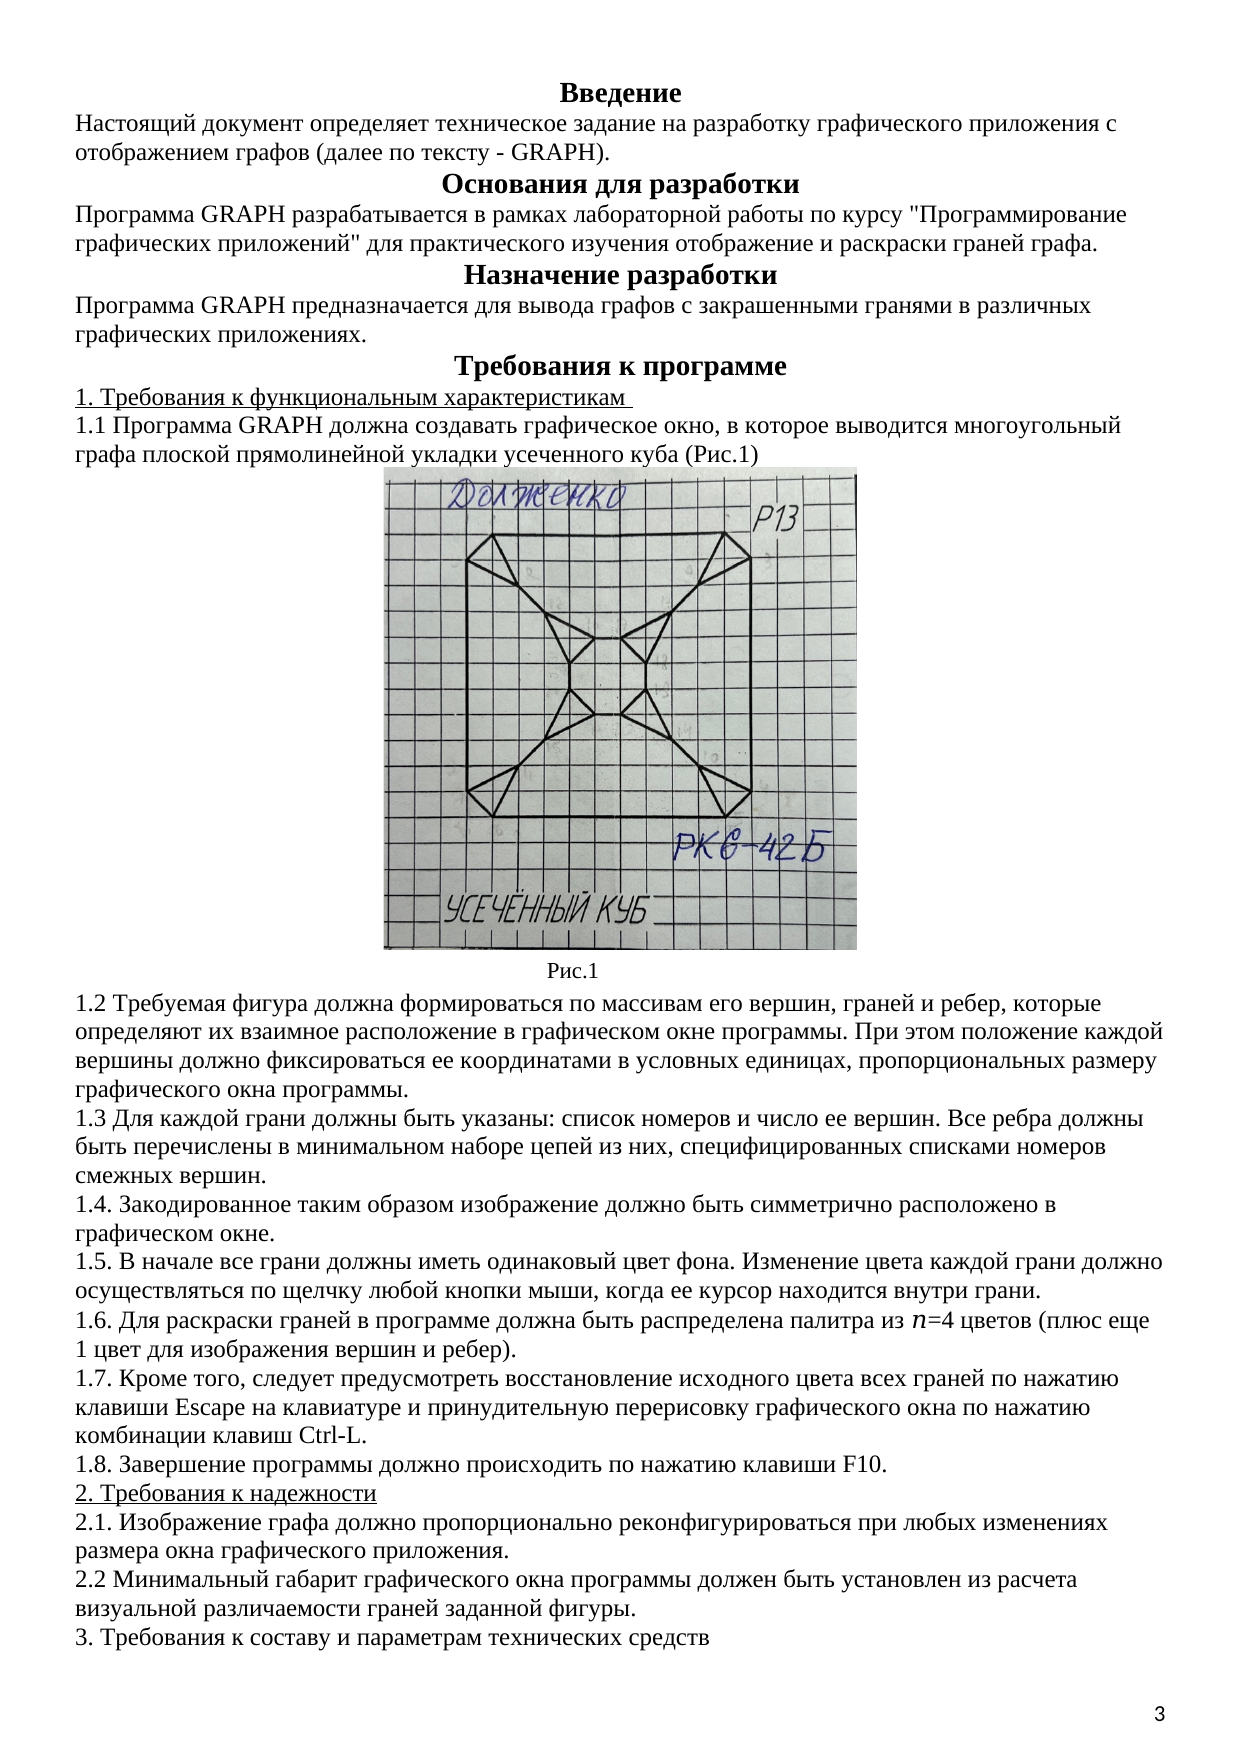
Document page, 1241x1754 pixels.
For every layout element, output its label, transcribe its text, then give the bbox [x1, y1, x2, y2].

subtitle Назначение разработки [76, 257, 1165, 291]
subtitle Основания для разработки [76, 166, 1165, 199]
text 1. Требования к функциональным характеристикам [75, 382, 1165, 410]
text Настоящий документ определяет техническое задание на разработку графического приложения с отображением графов (далее по тексту - GRAPH). [75, 108, 1165, 166]
text 2.2 Минимальный габарит графического окна программы должен быть установлен из расчета визуальной различаемости граней заданной фигуры. [75, 1564, 1165, 1622]
text 2.1. Изображение графа должно пропорционально реконфигурироваться при любых изменениях размера окна графического приложения. [75, 1507, 1165, 1564]
text Программа GRAPH разрабатывается в рамках лабораторной работы по курсу "Программирование графических приложений" для практического изучения отображение и раскраски граней графа. [75, 199, 1165, 257]
subtitle Требования к программе [76, 348, 1165, 382]
text 2. Требования к надежности [75, 1478, 1165, 1507]
text 1.6. Для раскраски граней в программе должна быть распределена палитра из 𝑛=4 цветов (плюс еще 1 цвет для изображения вершин и ребер). [75, 1304, 1165, 1363]
picture [383, 467, 857, 950]
text 1.4. Закодированное таким образом изображение должно быть симметрично расположено в графическом окне. [75, 1189, 1165, 1246]
text 3. Требования к составу и параметрам технических средств [75, 1622, 1165, 1650]
text 1.1 Программа GRAPH должна создавать графическое окно, в которое выводится многоугольный графа плоской прямолинейной укладки усеченного куба (Рис.1) [75, 410, 1165, 468]
subtitle Введение [76, 75, 1165, 108]
text 1.5. В начале все грани должны иметь одинаковый цвет фона. Изменение цвета каждой грани должно осуществляться по щелчку любой кнопки мыши, когда ее курсор находится внутри грани. [75, 1246, 1165, 1304]
text Программа GRAPH предназначается для вывода графов с закрашенными гранями в различных графических приложениях. [75, 291, 1165, 348]
text 1.2 Требуемая фигура должна формироваться по массивам его вершин, граней и ребер, которые определяют их взаимное расположение в графическом окне программы. При этом положение каждой вершины должно фиксироваться ее координатами в условных единицах, пропорциональных размеру графического окна программы. [75, 988, 1165, 1103]
text 1.7. Кроме того, следует предусмотреть восстановление исходного цвета всех граней по нажатию клавиши Escape на клавиатуре и принудительную перерисовку графического окна по нажатию комбинации клавиш Ctrl-L. [75, 1363, 1165, 1449]
text 1.3 Для каждой грани должны быть указаны: список номеров и число ее вершин. Все ребра должны быть перечислены в минимальном наборе цепей из них, специфицированных списками номеров смежных вершин. [75, 1103, 1165, 1189]
text 1.8. Завершение программы должно происходить по нажатию клавиши F10. [75, 1449, 1165, 1478]
